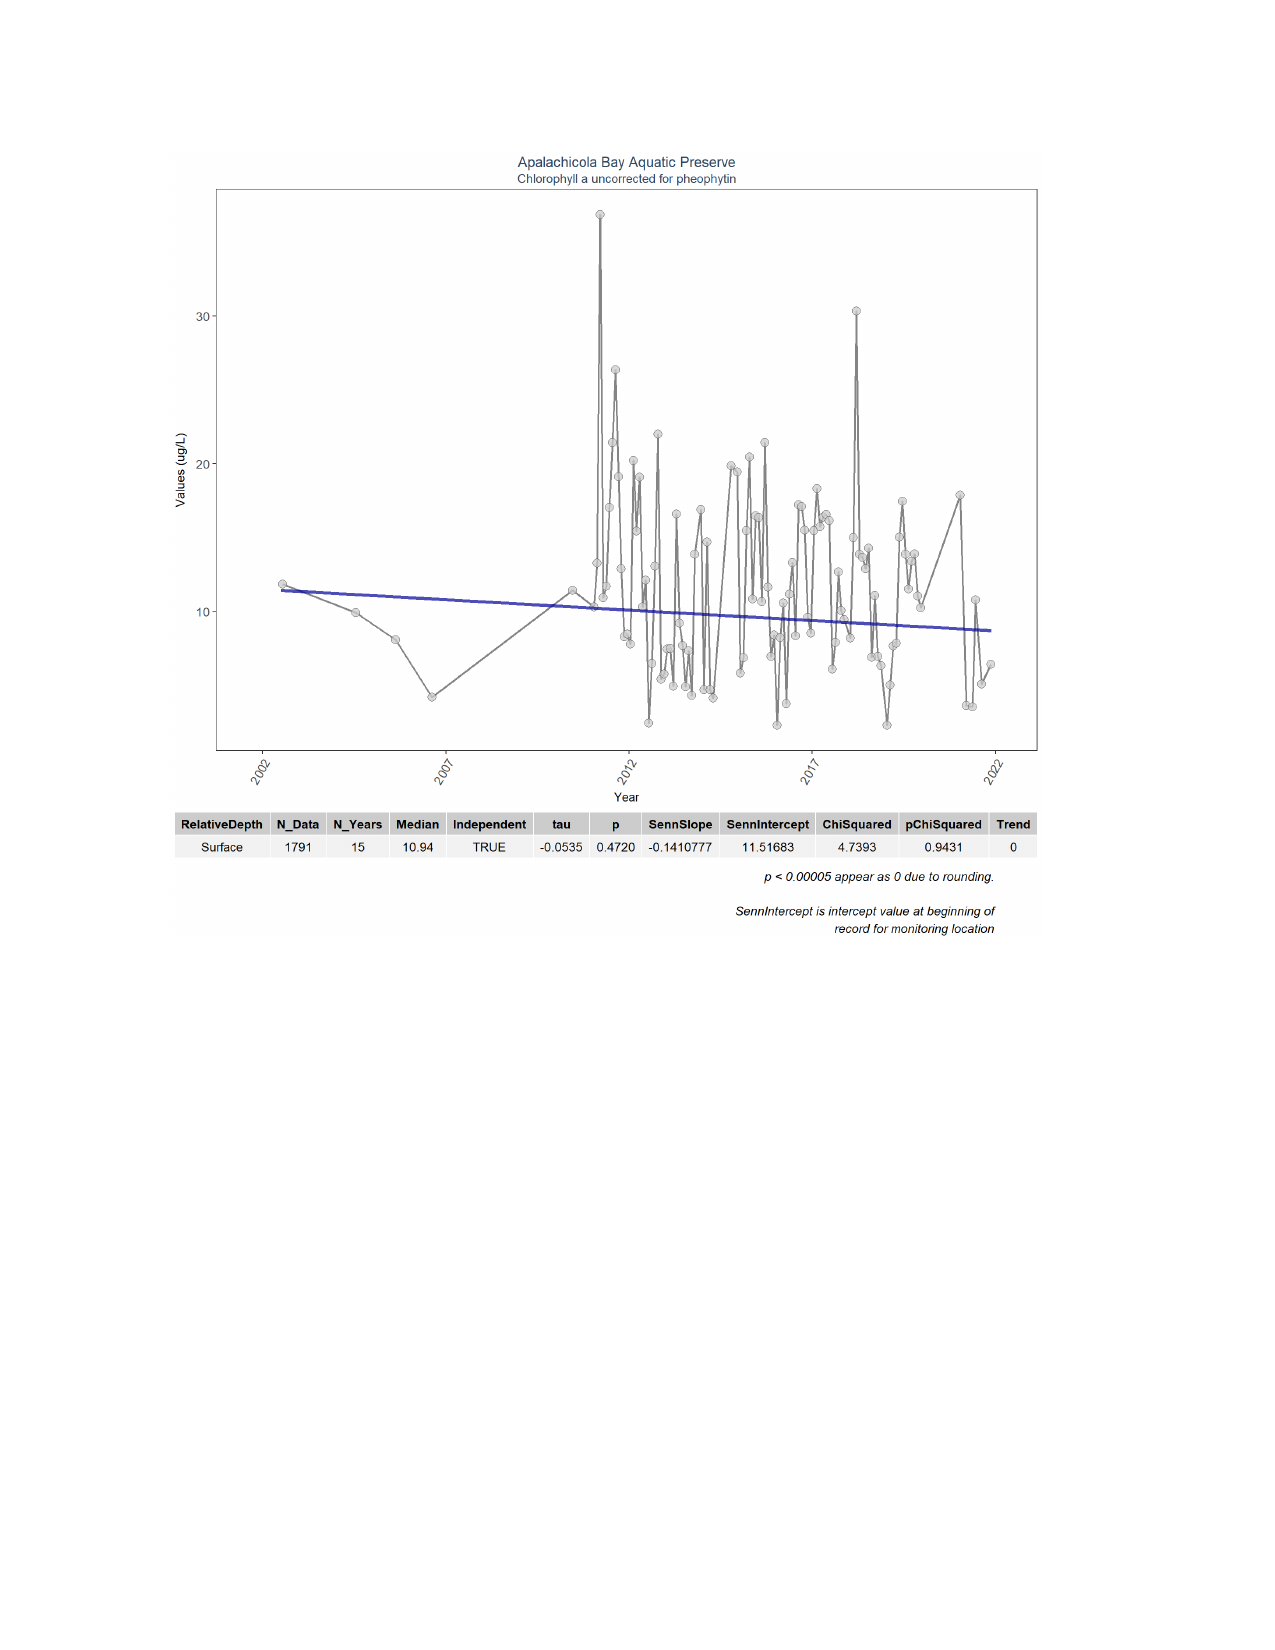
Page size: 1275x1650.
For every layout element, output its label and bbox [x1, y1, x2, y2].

picture [168, 150, 1044, 938]
